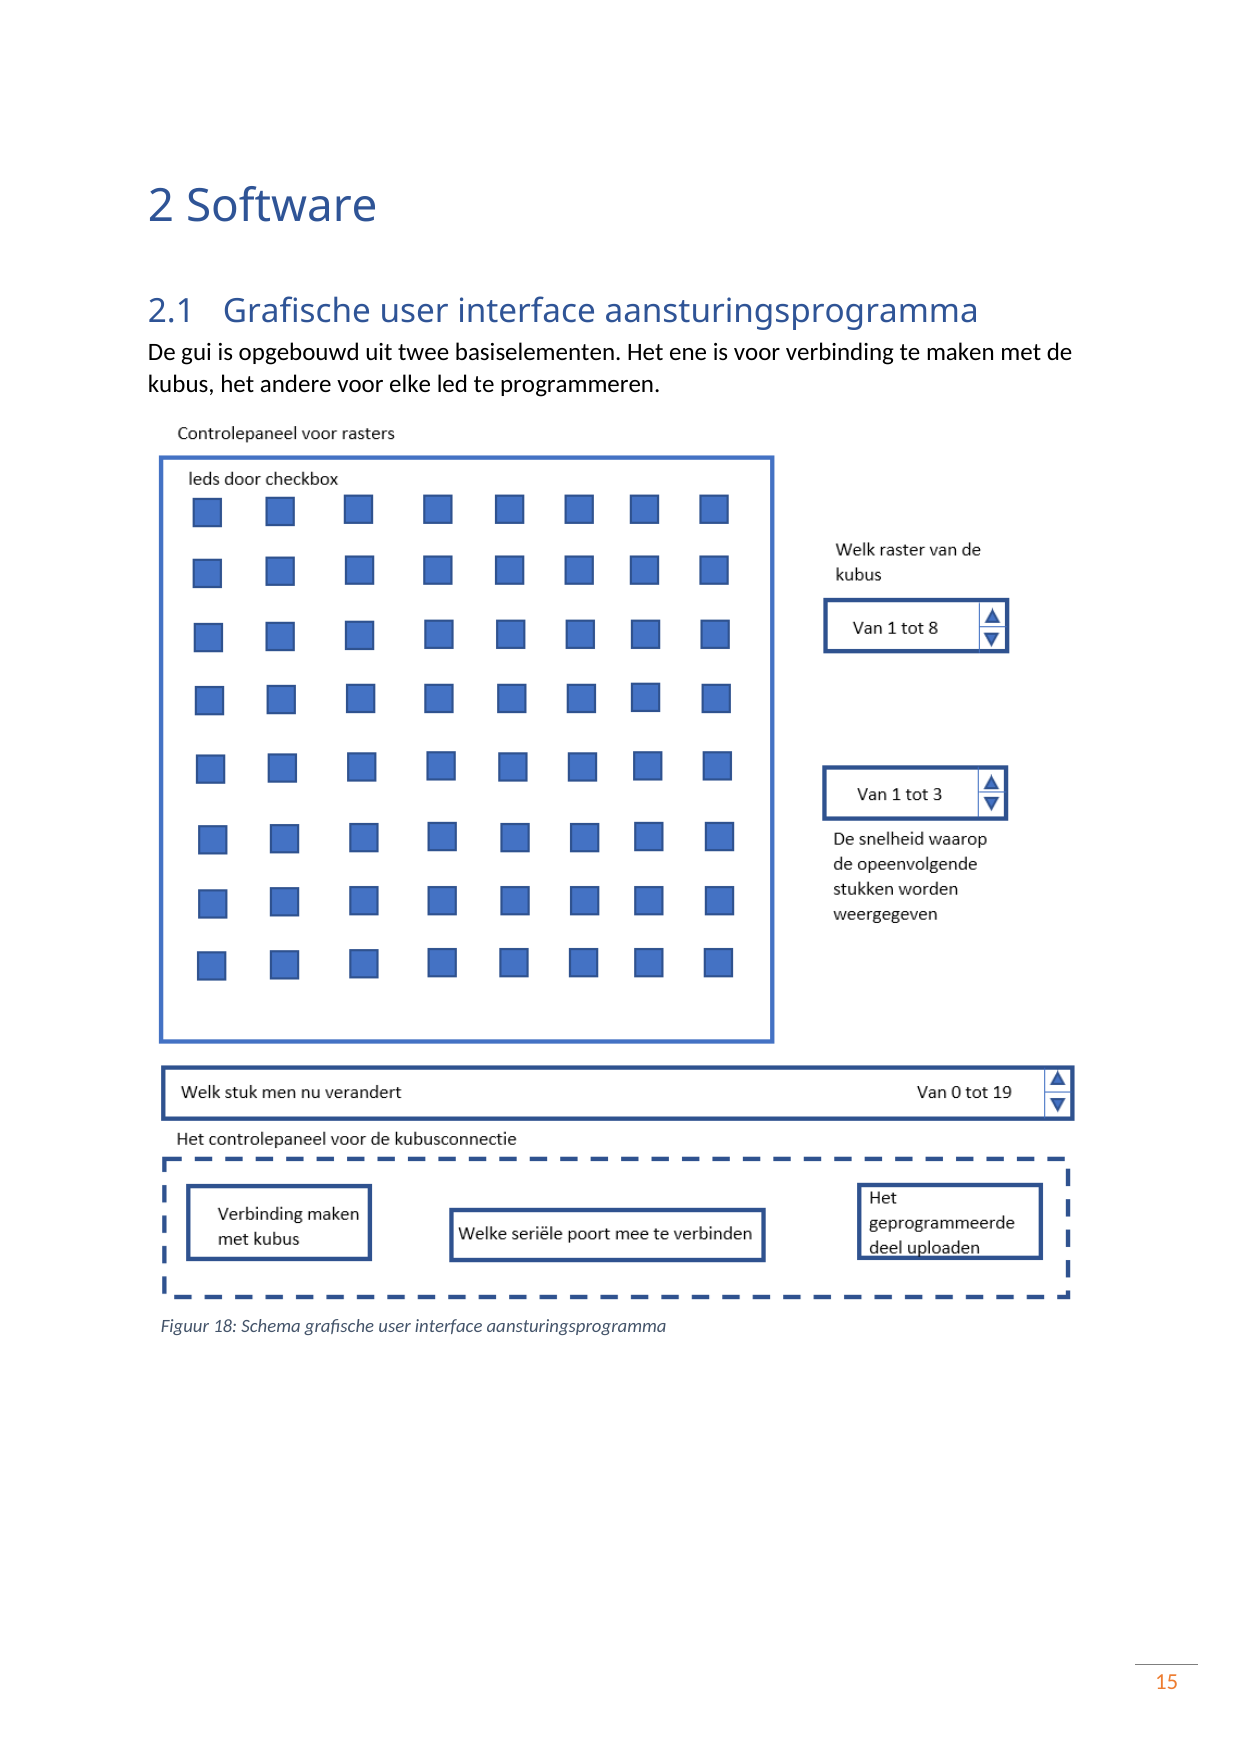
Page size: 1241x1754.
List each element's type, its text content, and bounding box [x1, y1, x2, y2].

text De gui is opgebouwd uit twee basiselementen. Het ene is voor verbinding te maken met de kubus, het andere voor elke led te programmeren. [148, 336, 1093, 399]
subtitle 2 Software [148, 173, 1093, 235]
subtitle Grafische user interface aansturingsprogramma [148, 287, 1093, 332]
picture [147, 412, 1092, 1309]
